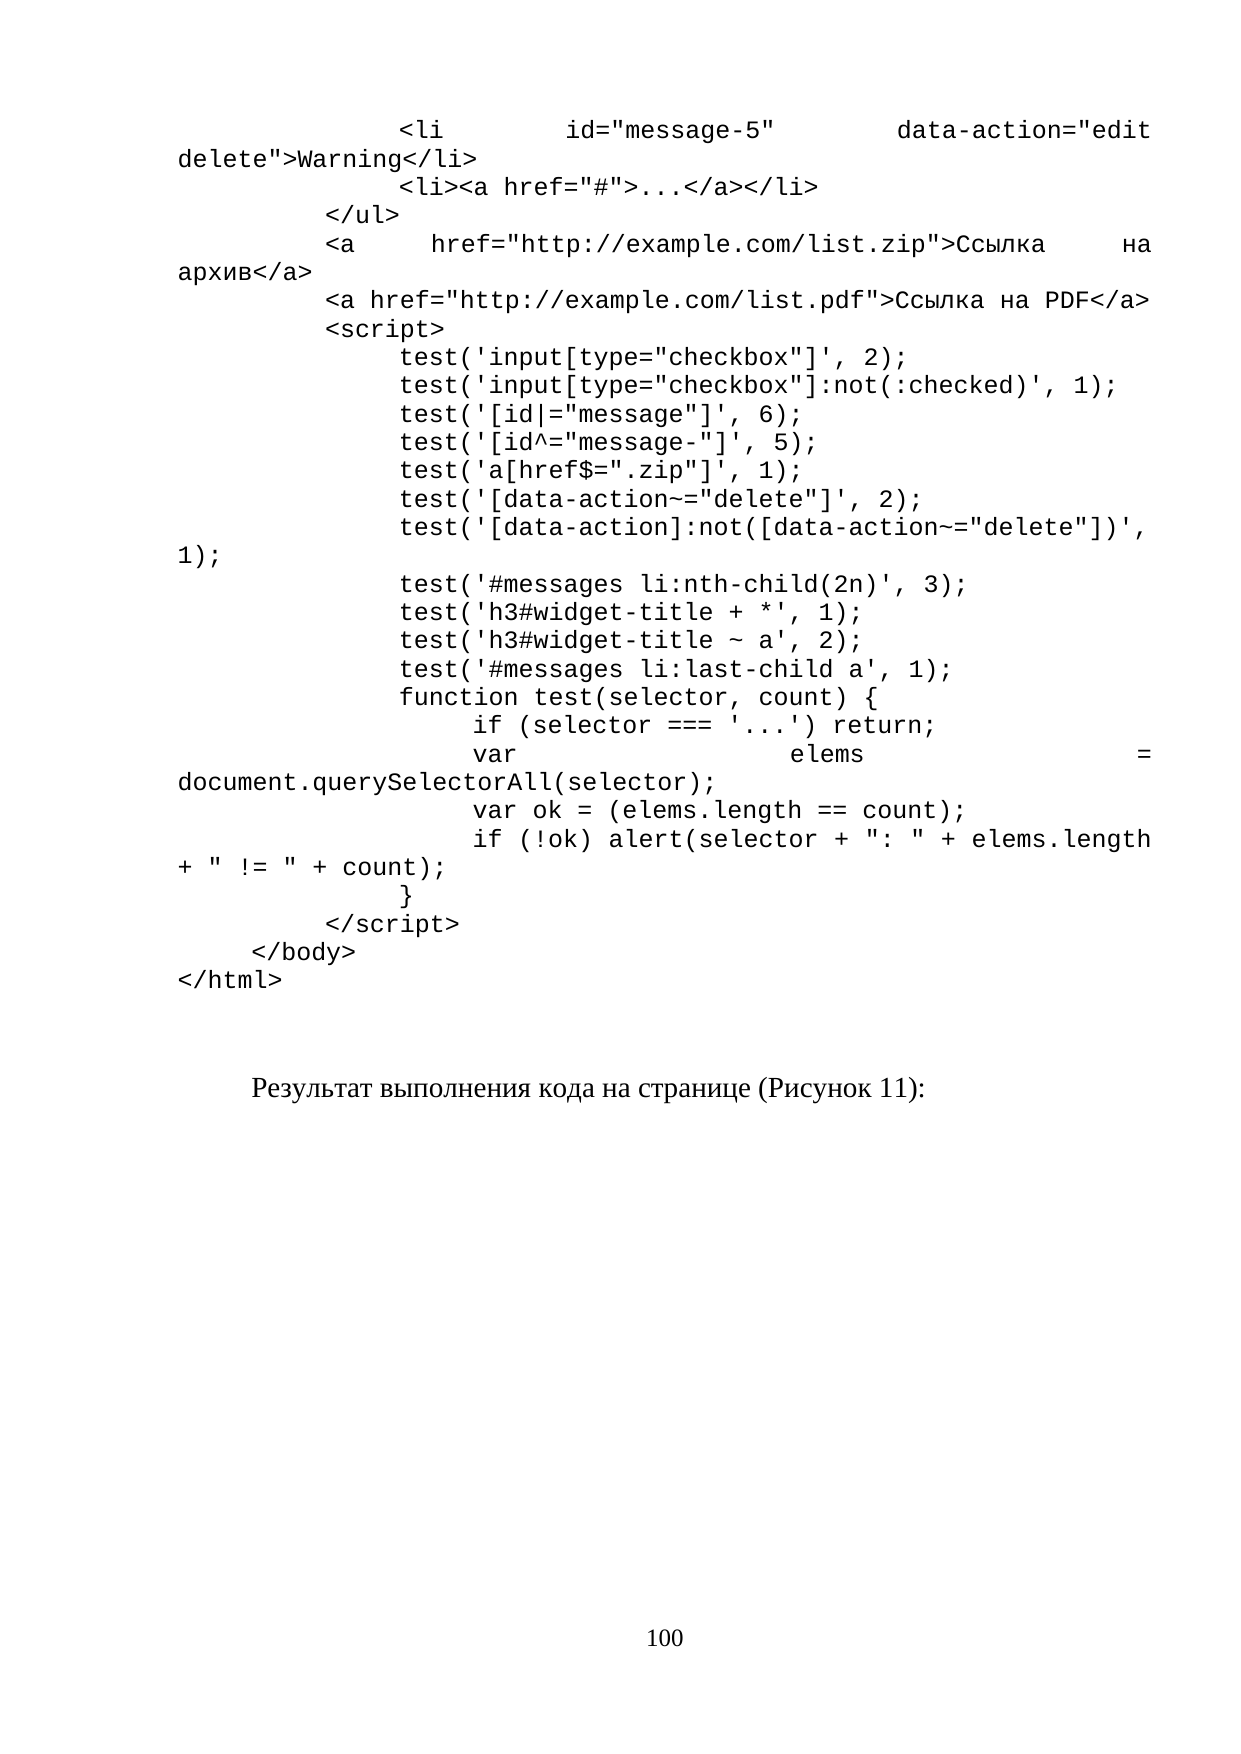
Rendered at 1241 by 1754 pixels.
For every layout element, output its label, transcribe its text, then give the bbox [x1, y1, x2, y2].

text test('input[type="checkbox"]:not(:checked)', 1); [177, 373, 1152, 401]
text test('#messages li:last-child a', 1); [177, 656, 1152, 685]
text Результат выполнения кода на странице (Рисунок 11): [177, 1070, 1152, 1103]
text <li><a href="#">...</a></li> [177, 175, 1152, 203]
text test('[data-action]:not([data-action~="delete"])', 1); [177, 515, 1152, 571]
text test('h3#widget-title ~ a', 2); [177, 628, 1152, 656]
text test('[id^="message-"]', 5); [177, 430, 1152, 458]
text function test(selector, count) { [177, 685, 1152, 713]
text test('[data-action~="delete"]', 2); [177, 486, 1152, 515]
text test('h3#widget-title + *', 1); [177, 600, 1152, 628]
text <li id="message-5" data-action="edit delete">Warning</li> [177, 118, 1152, 175]
text <a href="http://example.com/list.pdf">Ссылка на PDF</a> [177, 288, 1152, 316]
text </html> [177, 968, 1152, 996]
text </script> [177, 911, 1152, 940]
text test('a[href$=".zip"]', 1); [177, 458, 1152, 486]
text <a href="http://example.com/list.zip">Ссылка на архив</a> [177, 231, 1152, 288]
text </ul> [177, 203, 1152, 231]
text <script> [177, 316, 1152, 345]
text var elems = document.querySelectorAll(selector); [177, 741, 1152, 798]
text } [177, 883, 1152, 911]
text test('input[type="checkbox"]', 2); [177, 345, 1152, 373]
text test('#messages li:nth-child(2n)', 3); [177, 571, 1152, 600]
text if (!ok) alert(selector + ": " + elems.length + " != " + count); [177, 826, 1152, 883]
text test('[id|="message"]', 6); [177, 401, 1152, 430]
text if (selector === '...') return; [177, 713, 1152, 741]
text var ok = (elems.length == count); [177, 798, 1152, 826]
text </body> [177, 940, 1152, 968]
